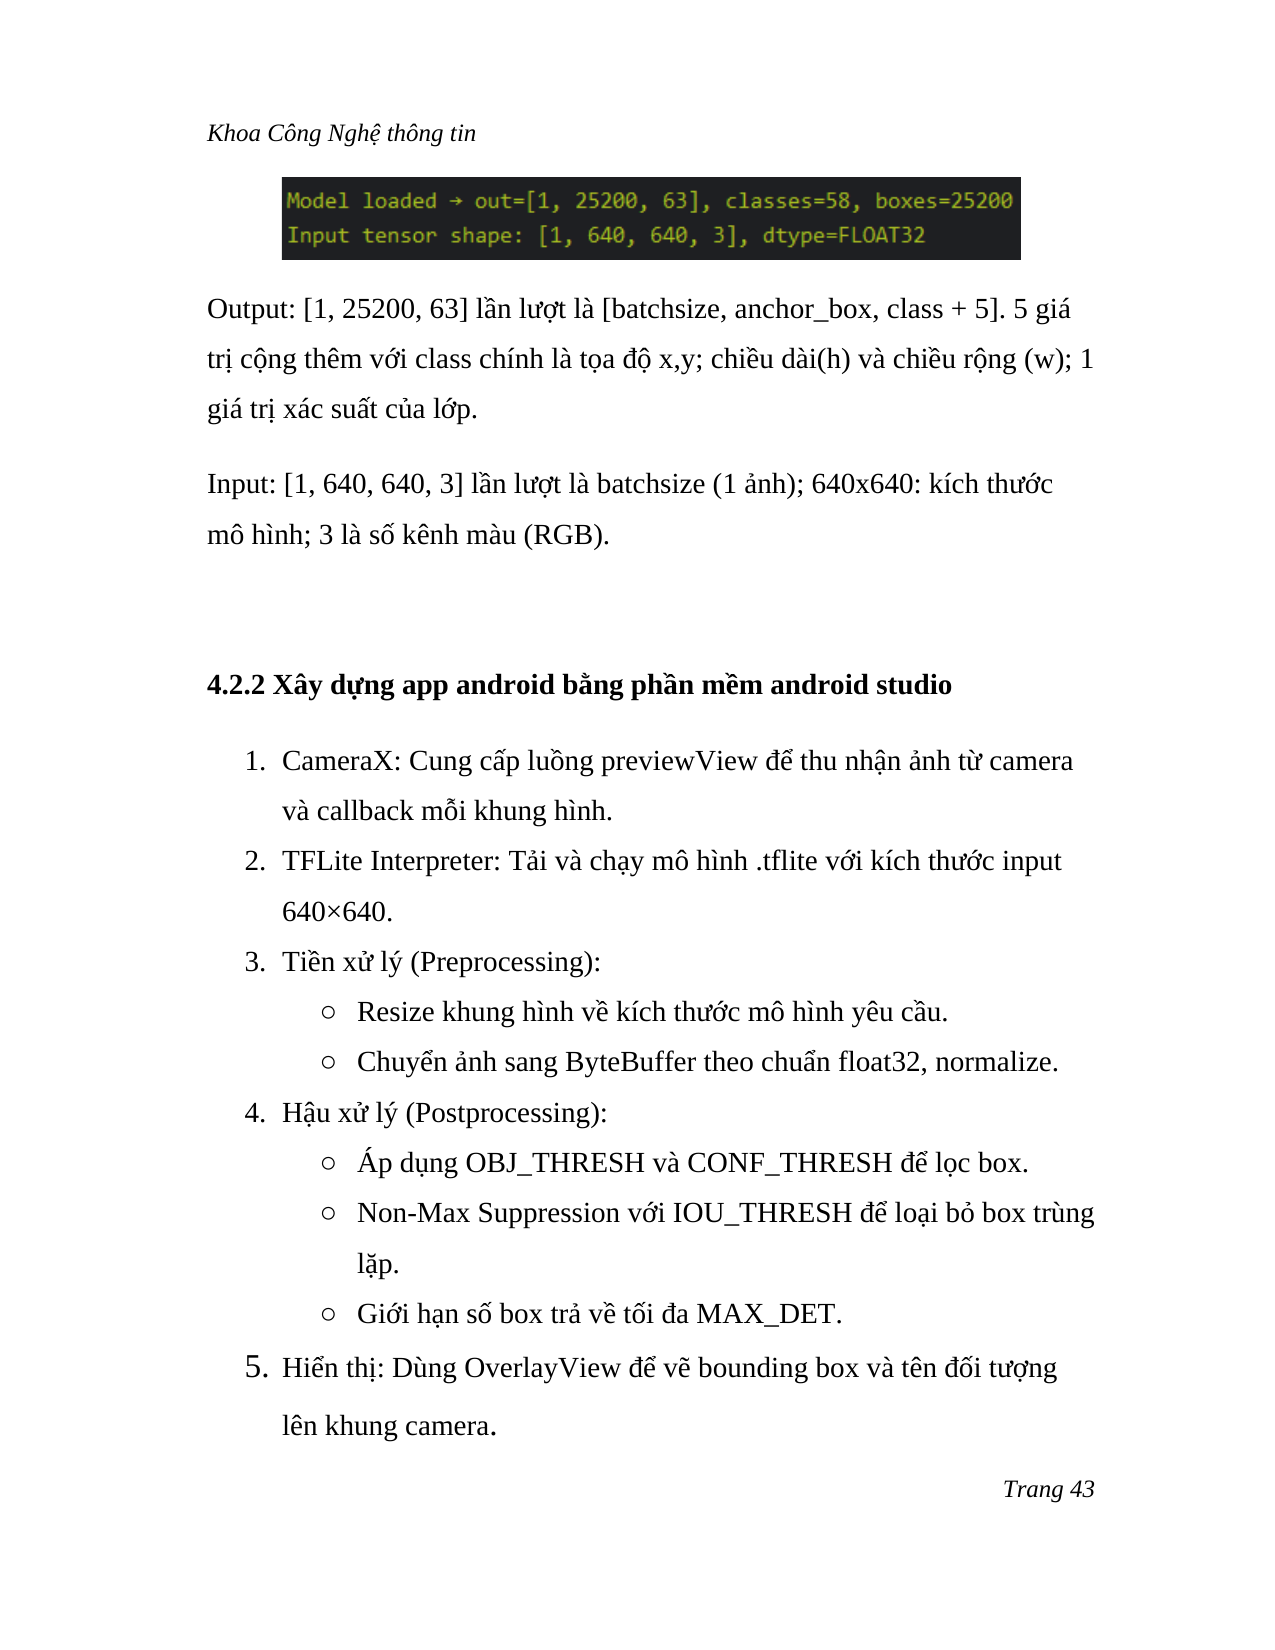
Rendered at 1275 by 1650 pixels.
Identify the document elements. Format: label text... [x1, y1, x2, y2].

picture [281, 177, 1021, 260]
subtitle 4.2.2 Xây dựng app android bằng phần mềm android studio [207, 667, 1098, 701]
list CameraX: Cung cấp luồng previewView để thu nhận ảnh từ camera và callback mỗi khung hình. [244, 743, 1098, 827]
list Resize khung hình về kích thước mô hình yêu cầu. [319, 994, 1098, 1028]
list Giới hạn số box trả về tối đa MAX_DET. [319, 1296, 1098, 1330]
list TFLite Interpreter: Tải và chạy mô hình .tflite với kích thước input 640×640. [244, 843, 1098, 927]
list Hậu xử lý (Postprocessing): [244, 1095, 1098, 1128]
text Output: [1, 25200, 63] lần lượt là [batchsize, anchor_box, class + 5]. 5 giá trị cộng thêm với class chính là tọa độ x,y; chiều dài(h) và chiều rộng (w); 1 giá trị xác suất của lớp. [207, 291, 1098, 425]
list Chuyển ảnh sang ByteBuffer theo chuẩn float32, normalize. [319, 1044, 1098, 1078]
text Input: [1, 640, 640, 3] lần lượt là batchsize (1 ảnh); 640x640: kích thước mô hình; 3 là số kênh màu (RGB). [207, 467, 1098, 551]
list Tiền xử lý (Preprocessing): [244, 944, 1098, 977]
list Non-Max Suppression với IOU_THRESH để loại bỏ box trùng lặp. [319, 1196, 1098, 1279]
list Áp dụng OBJ_THRESH và CONF_THRESH để lọc box. [319, 1145, 1098, 1179]
list Hiển thị: Dùng OverlayView để vẽ bounding box và tên đối tượng lên khung camera. [244, 1346, 1098, 1442]
